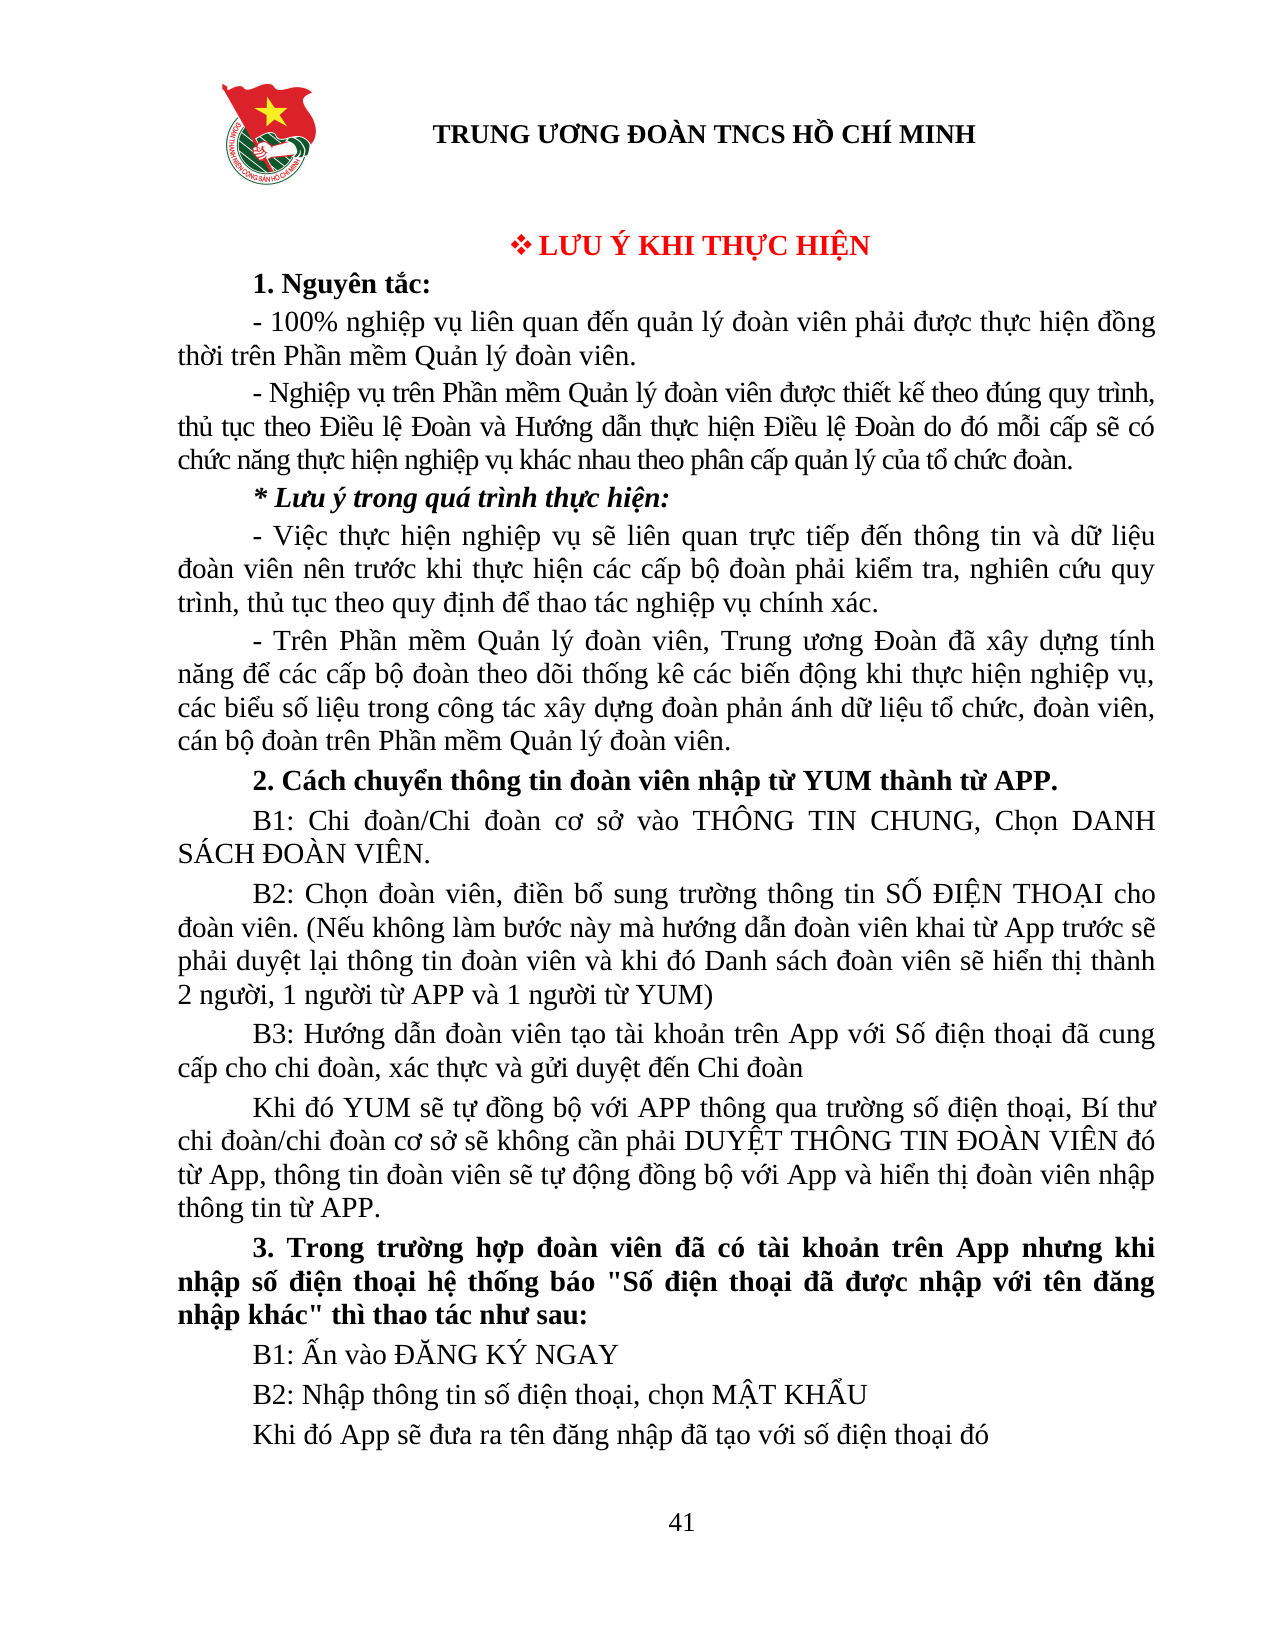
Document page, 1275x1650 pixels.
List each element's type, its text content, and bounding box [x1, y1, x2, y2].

text B3: Hướng dẫn đoàn viên tạo tài khoản trên App với Số điện thoại đã cung cấp cho chi đoàn, xác thực và gửi duyệt đến Chi đoàn [177, 1017, 1157, 1084]
text B2: Chọn đoàn viên, điền bổ sung trường thông tin SỐ ĐIỆN THOẠI cho đoàn viên. (Nếu không làm bước này mà hướng dẫn đoàn viên khai từ App trước sẽ phải duyệt lại thông tin đoàn viên và khi đó Danh sách đoàn viên sẽ hiển thị thành 2 người, 1 người từ APP và 1 người từ YUM) [177, 876, 1157, 1010]
text B1: Chi đoàn/Chi đoàn cơ sở vào THÔNG TIN CHUNG, Chọn DANH SÁCH ĐOÀN VIÊN. [177, 803, 1157, 870]
text - Việc thực hiện nghiệp vụ sẽ liên quan trực tiếp đến thông tin và dữ liệu đoàn viên nên trước khi thực hiện các cấp bộ đoàn phải kiểm tra, nghiên cứu quy trình, thủ tục theo quy định để thao tác nghiệp vụ chính xác. [177, 518, 1157, 618]
text - Trên Phần mềm Quản lý đoàn viên, Trung ương Đoàn đã xây dựng tính năng để các cấp bộ đoàn theo dõi thống kê các biến động khi thực hiện nghiệp vụ, các biểu số liệu trong công tác xây dựng đoàn phản ánh dữ liệu tổ chức, đoàn viên, cán bộ đoàn trên Phần mềm Quản lý đoàn viên. [177, 623, 1157, 757]
text B1: Ấn vào ĐĂNG KÝ NGAY [177, 1337, 1157, 1371]
picture [218, 81, 320, 187]
text 1. Nguyên tắc: [177, 266, 1157, 300]
text Khi đó YUM sẽ tự đồng bộ với APP thông qua trường số điện thoại, Bí thư chi đoàn/chi đoàn cơ sở sẽ không cần phải DUYỆT THÔNG TIN ĐOÀN VIÊN đó từ App, thông tin đoàn viên sẽ tự động đồng bộ với App và hiển thị đoàn viên nhập thông tin từ APP. [177, 1090, 1157, 1224]
text 2. Cách chuyển thông tin đoàn viên nhập từ YUM thành từ APP. [177, 763, 1157, 797]
text Khi đó App sẽ đưa ra tên đăng nhập đã tạo với số điện thoại đó [177, 1417, 1157, 1450]
text - 100% nghiệp vụ liên quan đến quản lý đoàn viên phải được thực hiện đồng thời trên Phần mềm Quản lý đoàn viên. [177, 304, 1157, 371]
text - Nghiệp vụ trên Phần mềm Quản lý đoàn viên được thiết kế theo đúng quy trình, thủ tục theo Điều lệ Đoàn và Hướng dẫn thực hiện Điều lệ Đoàn do đó mỗi cấp sẽ có chức năng thực hiện nghiệp vụ khác nhau theo phân cấp quản lý của tổ chức đoàn. [177, 375, 1157, 476]
text 3. Trong trường hợp đoàn viên đã có tài khoản trên App nhưng khi nhập số điện thoại hệ thống báo "Số điện thoại đã được nhập với tên đăng nhập khác" thì thao tác như sau: [177, 1230, 1157, 1331]
subtitle LƯU Ý KHI THỰC HIỆN [222, 228, 1157, 262]
text B2: Nhập thông tin số điện thoại, chọn MẬT KHẨU [177, 1377, 1157, 1411]
text * Lưu ý trong quá trình thực hiện: [177, 480, 1157, 514]
